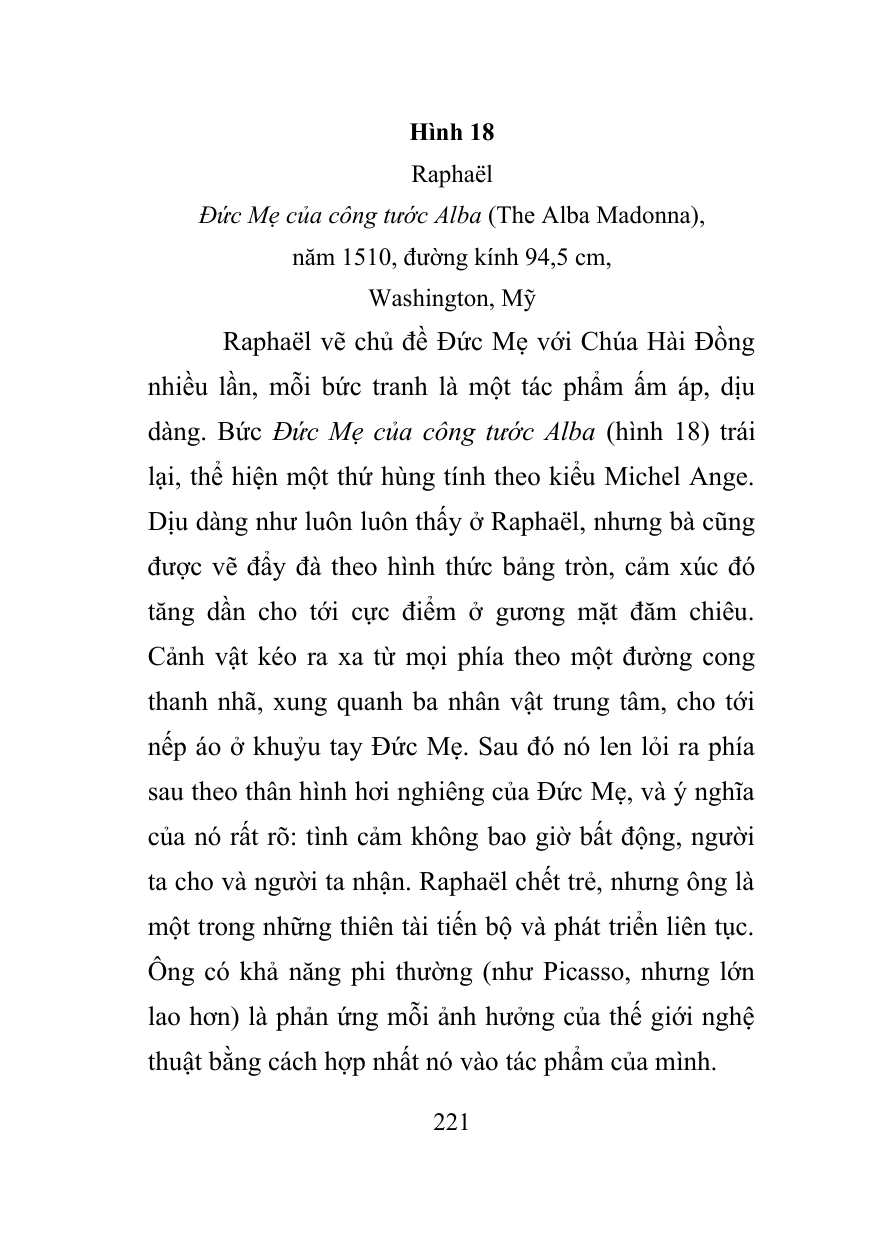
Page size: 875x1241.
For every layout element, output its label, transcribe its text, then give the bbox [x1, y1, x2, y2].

text Raphaël vẽ chủ đề Đức Mẹ với Chúa Hài Đồng nhiều lần, mỗi bức tranh là một tác phẩm ấm áp, dịu dàng. Bức Đức Mẹ của công tước Alba (hình 18) trái lại, thể hiện một thứ hùng tính theo kiểu Michel Ange. Dịu dàng như luôn luôn thấy ở Raphaël, nhưng bà cũng được vẽ đẩy đà theo hình thức bảng tròn, cảm xúc đó tăng dần cho tới cực điểm ở gương mặt đăm chiêu. Cảnh vật kéo ra xa từ mọi phía theo một đường cong thanh nhã, xung quanh ba nhân vật trung tâm, cho tới nếp áo ở khuỷu tay Đức Mẹ. Sau đó nó len lỏi ra phía sau theo thân hình hơi nghiêng của Đức Mẹ, và ý nghĩa của nó rất rõ: tình cảm không bao giờ bất động, người ta cho và người ta nhận. Raphaël chết trẻ, nhưng ông là một trong những thiên tài tiến bộ và phát triển liên tục. Ông có khả năng phi thường (như Picasso, nhưng lớn lao hơn) là phản ứng mỗi ảnh hưởng của thế giới nghệ thuật bằng cách hợp nhất nó vào tác phẩm của mình. [148, 326, 756, 1076]
text Đức Mẹ của công tước Alba (The Alba Madonna), [148, 201, 756, 229]
text Washington, Mỹ [148, 284, 756, 312]
text năm 1510, đường kính 94,5 cm, [148, 243, 756, 271]
text Raphaël [148, 160, 756, 187]
text Hình 18 [148, 118, 756, 146]
